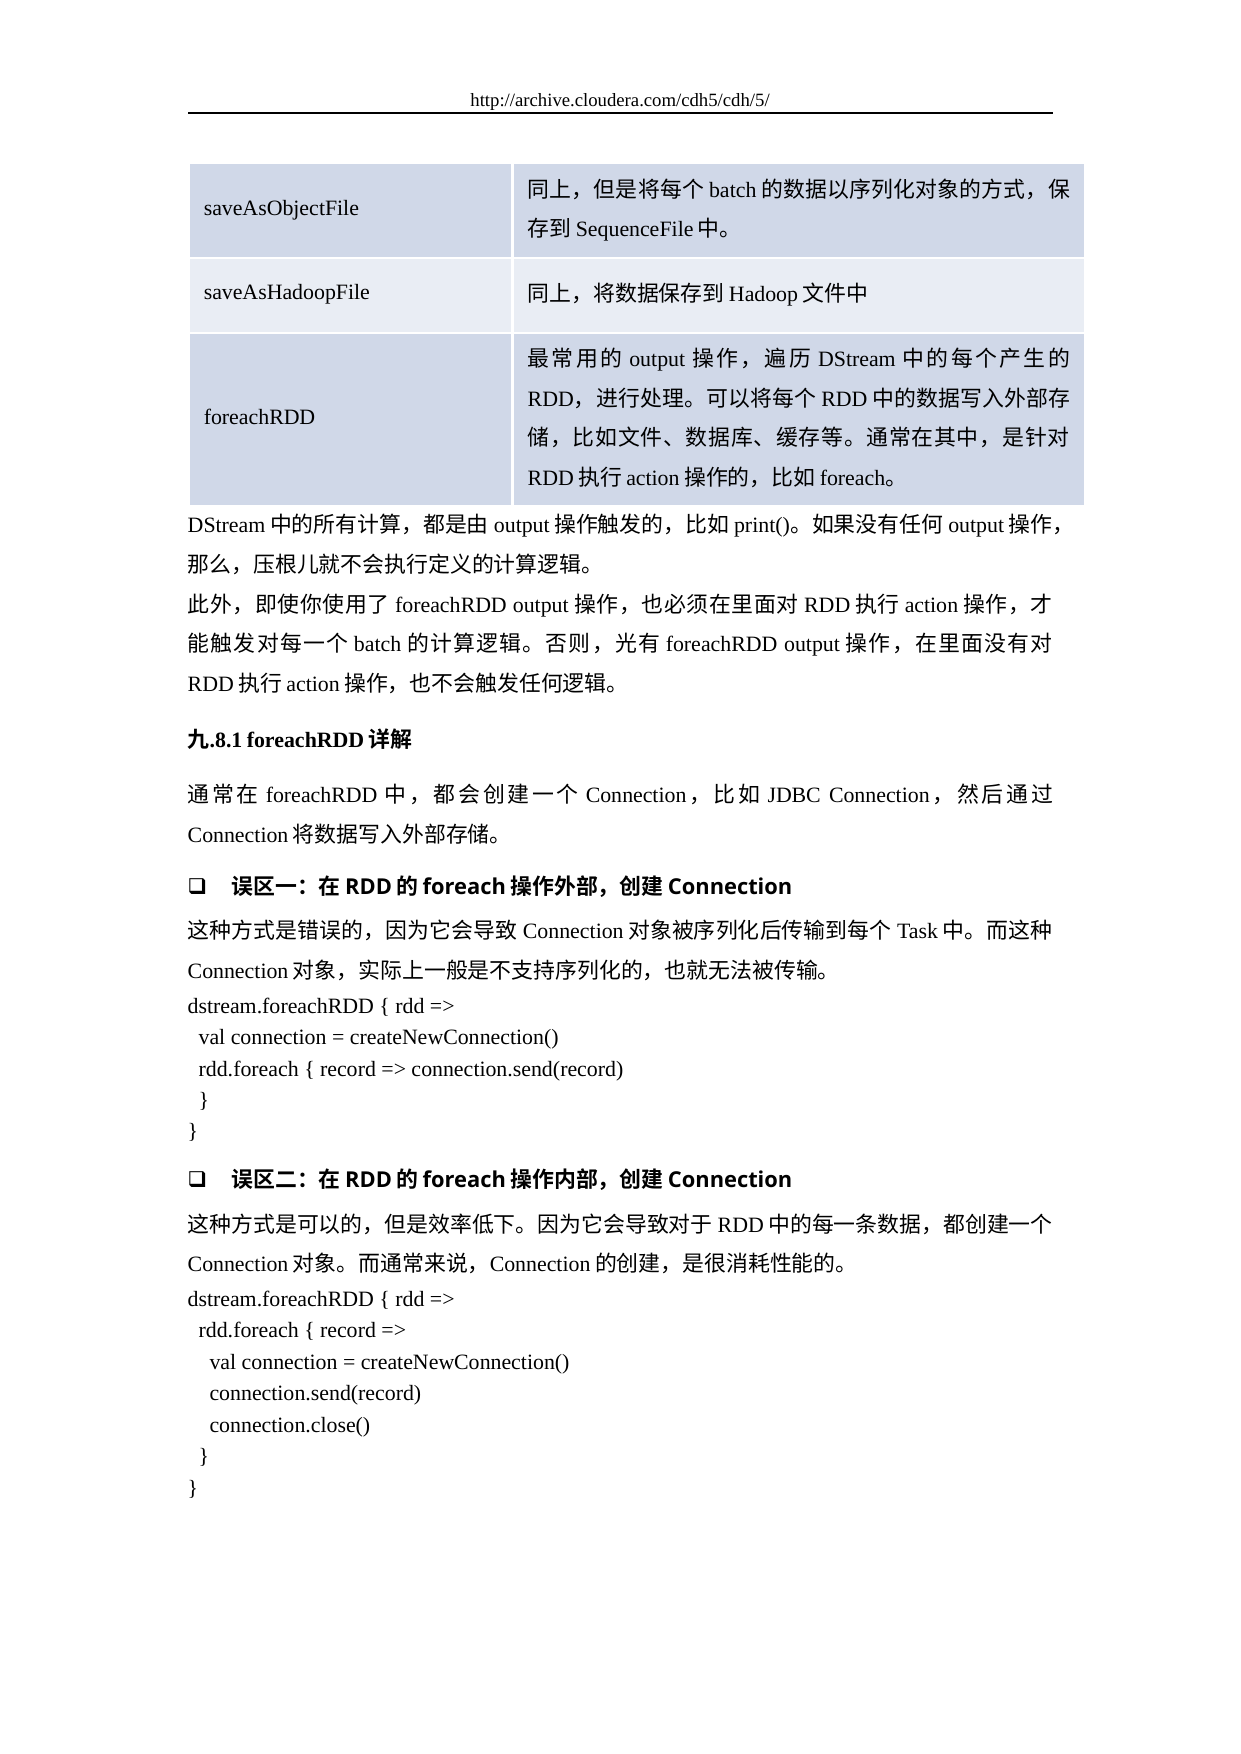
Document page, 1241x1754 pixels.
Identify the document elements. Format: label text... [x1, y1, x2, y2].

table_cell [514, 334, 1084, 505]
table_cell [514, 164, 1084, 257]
text 通常在foreachRDD中，都会创建一个Connection，比如JDBC Connection，然后通过Connection将数据写入外部存储。 [187, 777, 1053, 849]
text } [187, 1443, 1053, 1468]
text val connection = createNewConnection() [187, 1349, 1053, 1374]
text rdd.foreach { record => connection.send(record) [187, 1056, 1053, 1081]
text } [187, 1474, 1053, 1500]
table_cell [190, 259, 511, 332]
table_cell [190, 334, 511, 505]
text 此外，即使你使用了foreachRDD output操作，也必须在里面对RDD执行action操作，才能触发对每一个batch的计算逻辑。否则，光有foreachRDD output操作，在里面没有对RDD执行action操作，也不会触发任何逻辑。 [187, 587, 1053, 697]
text dstream.foreachRDD { rdd => [187, 1286, 1053, 1311]
text val connection = createNewConnection() [187, 1024, 1053, 1049]
text dstream.foreachRDD { rdd => [187, 993, 1053, 1018]
text 这种方式是可以的，但是效率低下。因为它会导致对于RDD中的每一条数据，都创建一个Connection对象。而通常来说，Connection的创建，是很消耗性能的。 [187, 1207, 1053, 1278]
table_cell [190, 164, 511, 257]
text connection.close() [187, 1412, 1053, 1437]
subtitle foreachRDD详解 [187, 722, 1053, 753]
text rdd.foreach { record => [187, 1317, 1053, 1342]
text 这种方式是错误的，因为它会导致Connection对象被序列化后传输到每个Task中。而这种Connection对象，实际上一般是不支持序列化的，也就无法被传输。 [187, 913, 1053, 985]
subtitle 误区二：在RDD的foreach操作内部，创建Connection [187, 1162, 1053, 1194]
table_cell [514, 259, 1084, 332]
text } [187, 1087, 1053, 1112]
text DStream中的所有计算，都是由output操作触发的，比如print()。如果没有任何output操作，那么，压根儿就不会执行定义的计算逻辑。 [187, 507, 1053, 579]
subtitle 误区一：在RDD的foreach操作外部，创建Connection [187, 869, 1053, 901]
text connection.send(record) [187, 1380, 1053, 1405]
text } [187, 1118, 1053, 1144]
